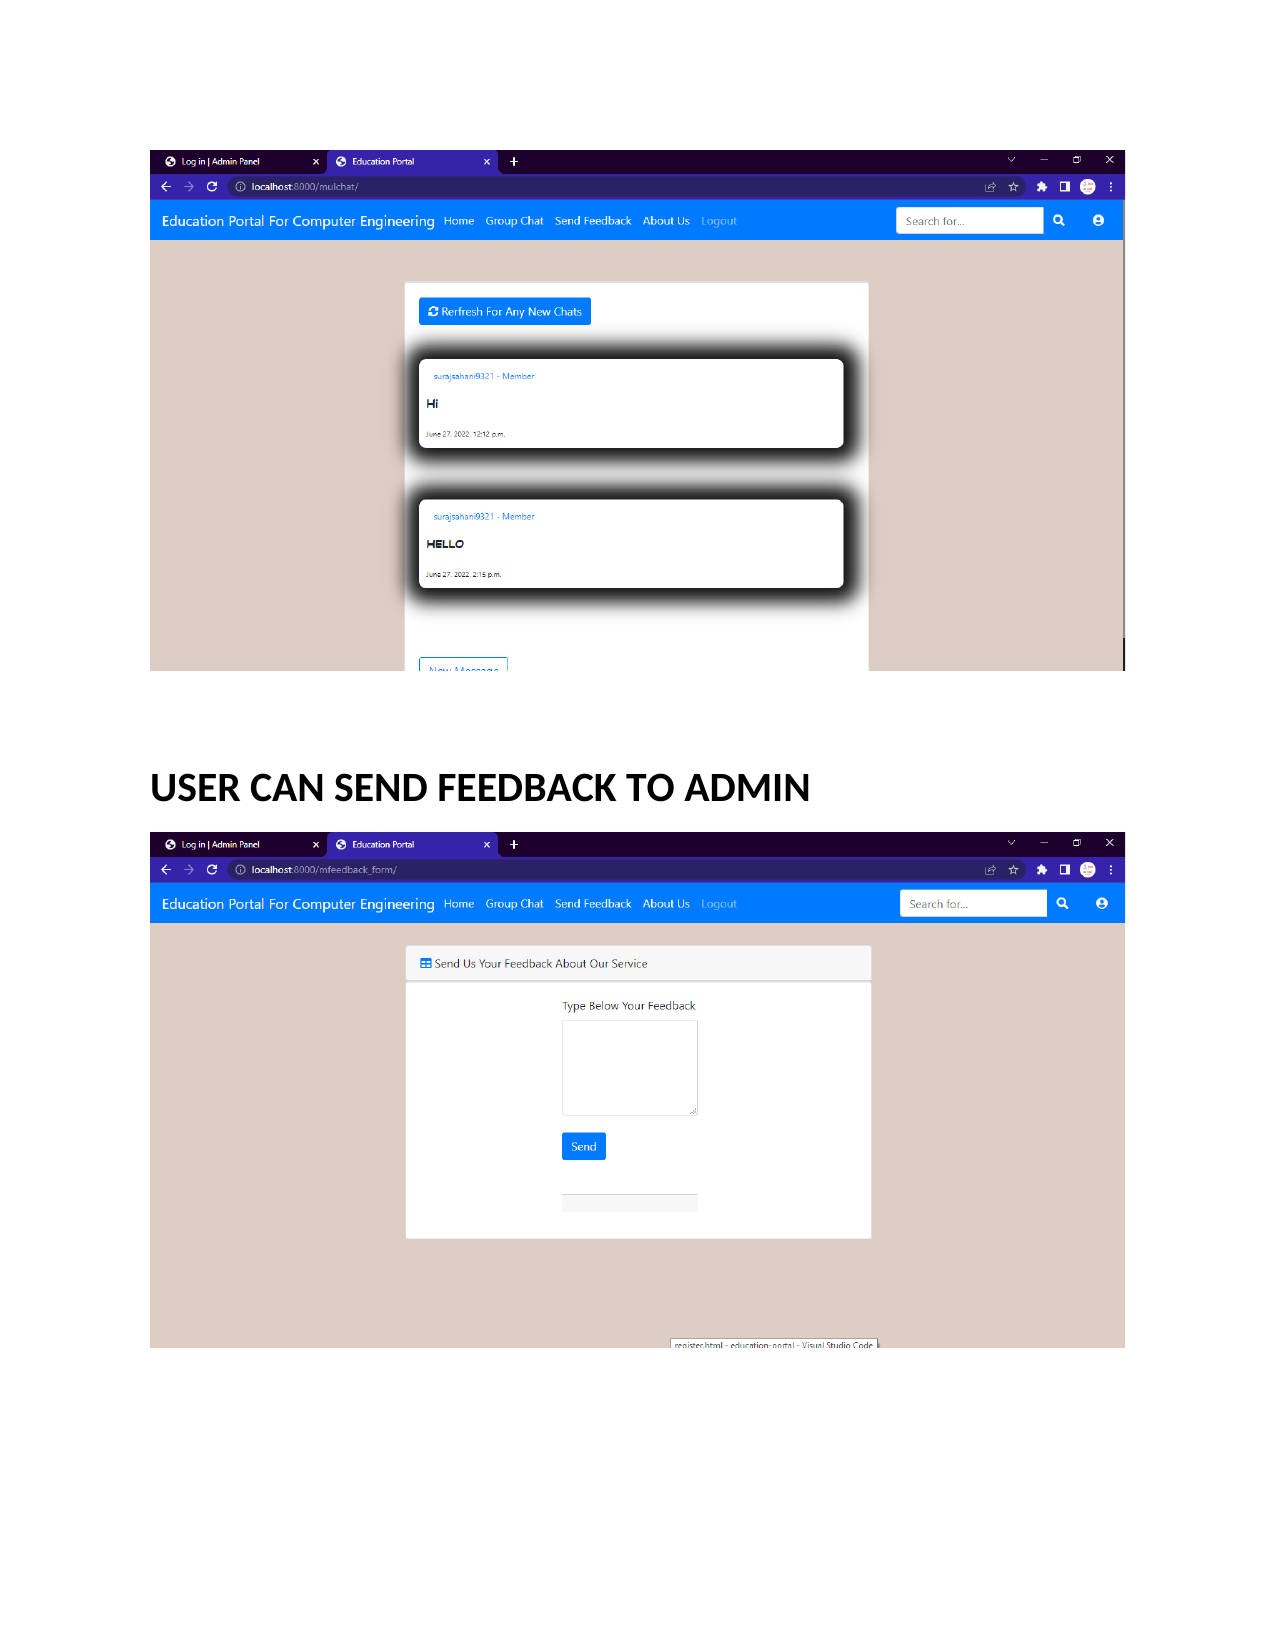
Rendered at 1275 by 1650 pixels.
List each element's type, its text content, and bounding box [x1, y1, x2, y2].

text USER CAN SEND FEEDBACK TO ADMIN [150, 761, 1125, 812]
picture [150, 150, 1125, 671]
picture [150, 832, 1125, 1348]
